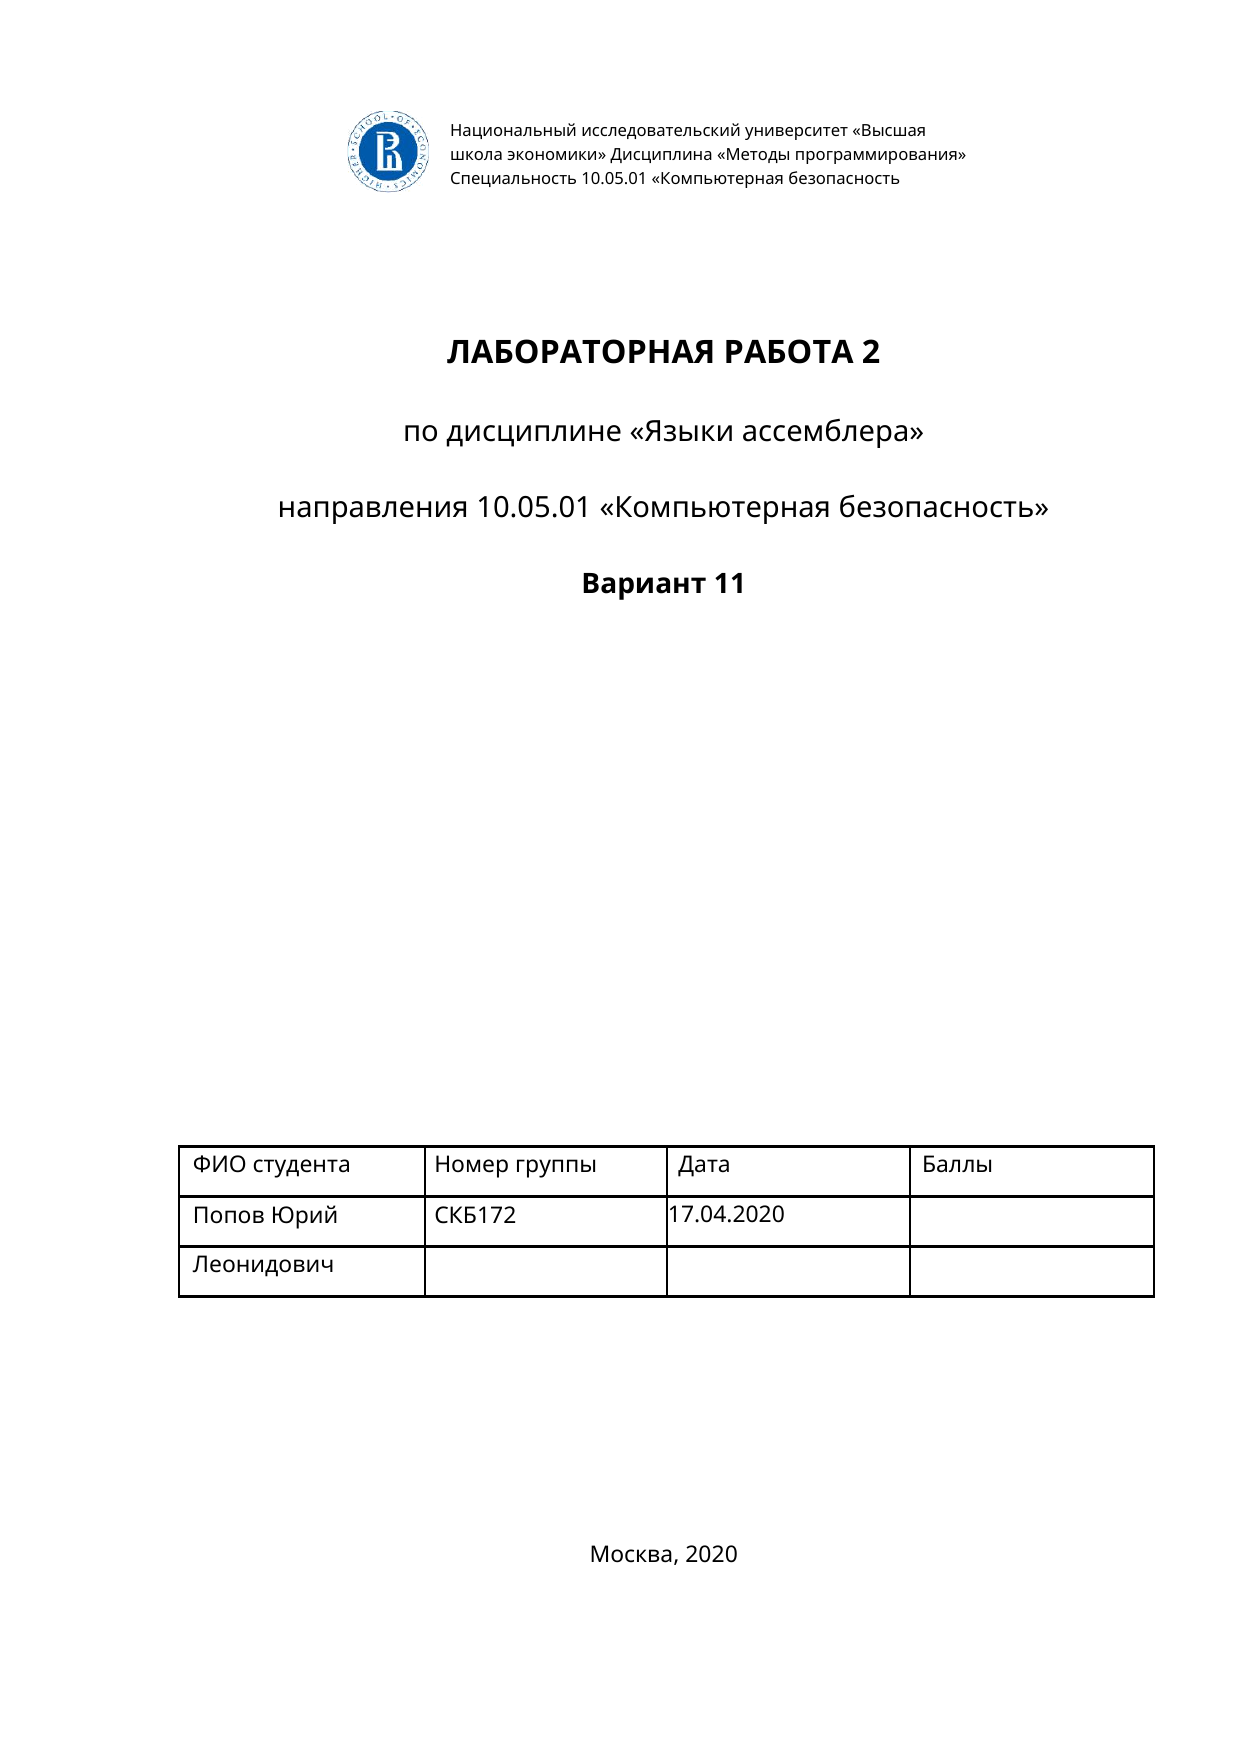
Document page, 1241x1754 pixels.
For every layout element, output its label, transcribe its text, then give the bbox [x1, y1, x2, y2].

text Вариант 11 [150, 563, 1177, 601]
text направления 10.05.01 «Компьютерная безопасность» [150, 486, 1177, 526]
table_cell 17.04.2020 [668, 1198, 909, 1245]
table_header Дата [668, 1148, 909, 1195]
table_header Номер группы [426, 1148, 666, 1195]
text по дисциплине «Языки ассемблера» [150, 410, 1177, 450]
text Москва, 2020 [150, 1538, 1177, 1569]
text ЛАБОРАТОРНАЯ РАБОТА 2 [150, 329, 1177, 373]
table_cell СКБ172 [426, 1198, 666, 1245]
table_cell [911, 1198, 1153, 1245]
text Национальный исследовательский университет «Высшая школа экономики» Дисциплина «Методы программирования» Специальность 10.05.01 «Компьютерная безопасность [450, 118, 977, 189]
table_header Баллы [911, 1148, 1153, 1195]
table_cell Леонидович [180, 1248, 424, 1295]
table_cell [911, 1248, 1153, 1295]
table_cell [426, 1248, 666, 1295]
picture [347, 111, 429, 195]
table_header ФИО студента [180, 1148, 424, 1195]
table_cell Попов Юрий [180, 1198, 424, 1245]
table_cell [668, 1248, 909, 1295]
